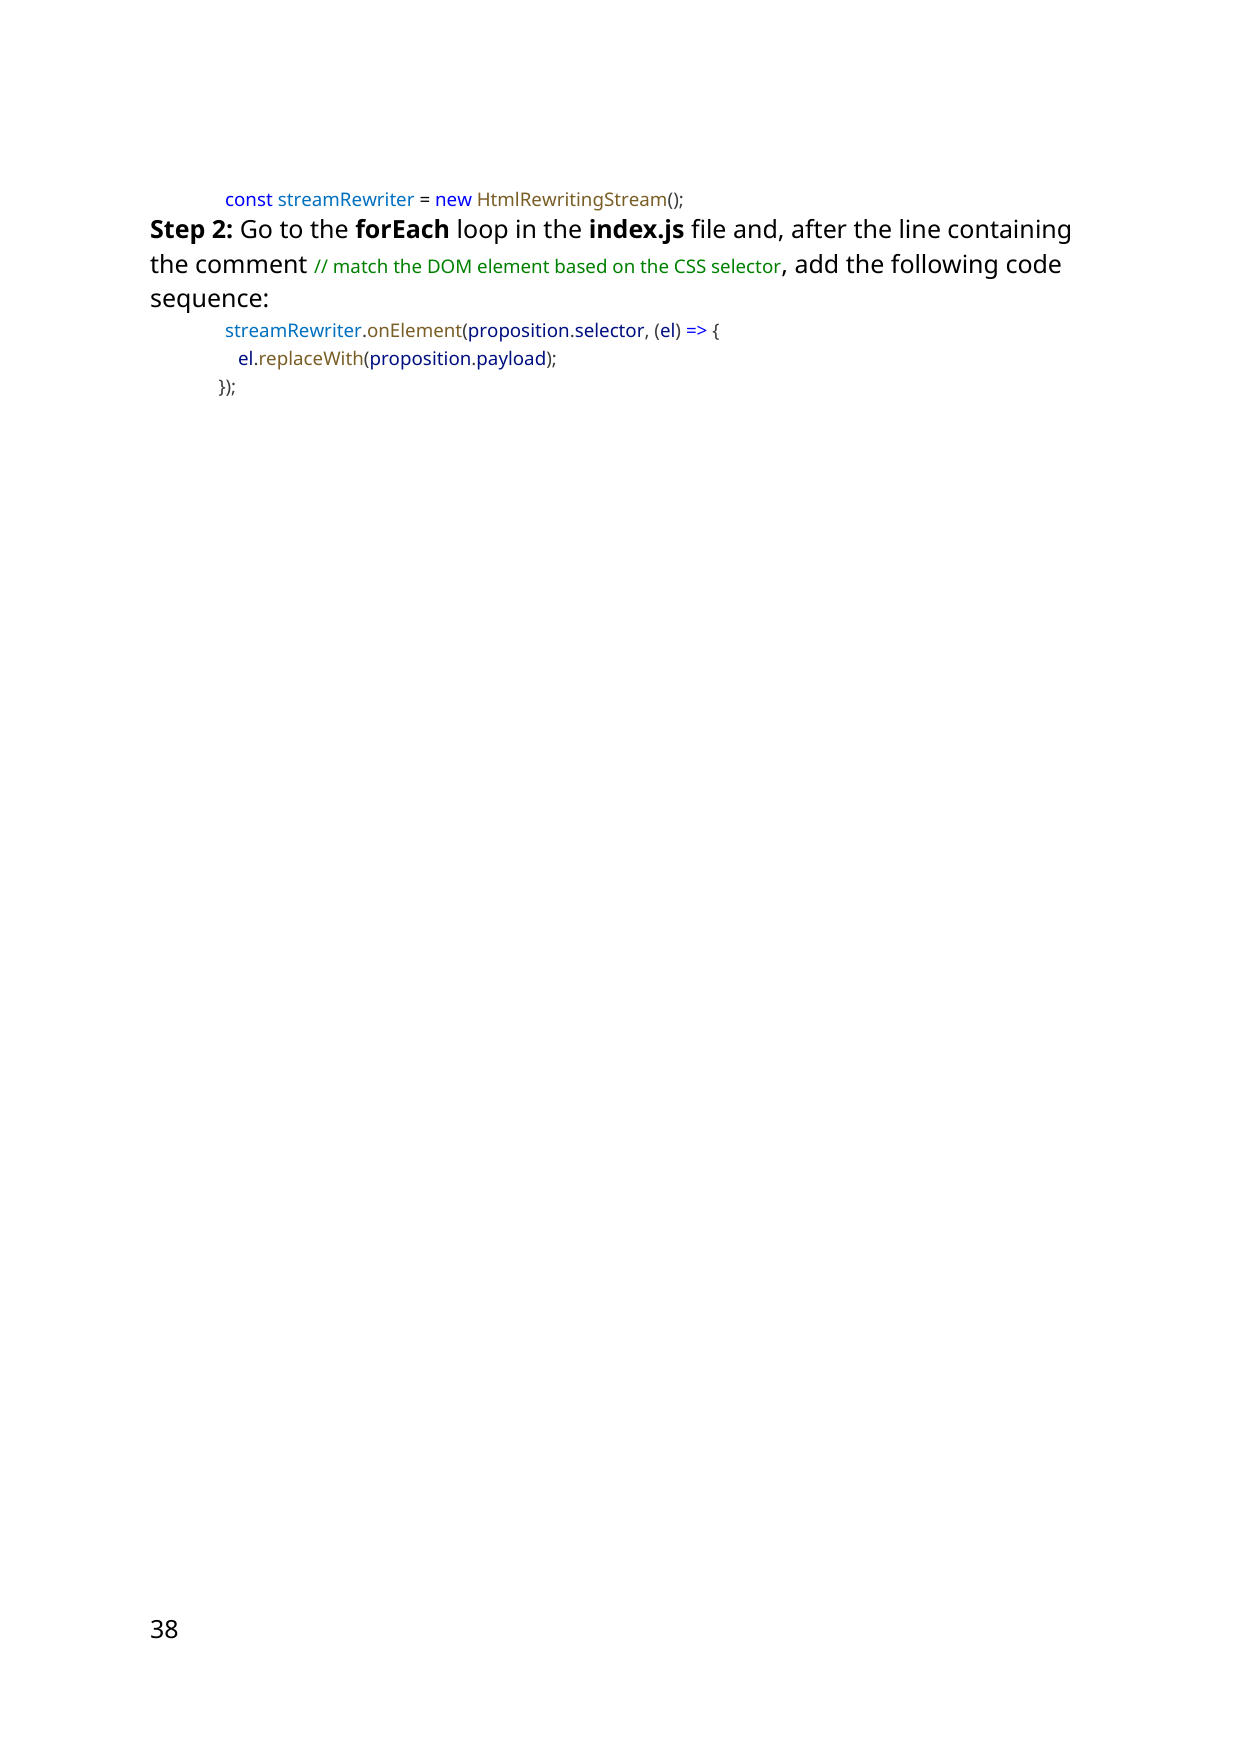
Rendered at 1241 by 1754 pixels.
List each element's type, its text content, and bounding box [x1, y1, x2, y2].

text const streamRewriter = new HtmlRewritingStream(); [150, 184, 1090, 212]
text }); [150, 371, 1090, 399]
text el.replaceWith(proposition.payload); [150, 342, 1090, 371]
text streamRewriter.onElement(proposition.selector, (el) => { [150, 314, 1090, 342]
text Step 2: Go to the forEach loop in the index.js file and, after the line containing the comment // match the DOM element based on the CSS selector, add the following code sequence: [150, 212, 1090, 314]
